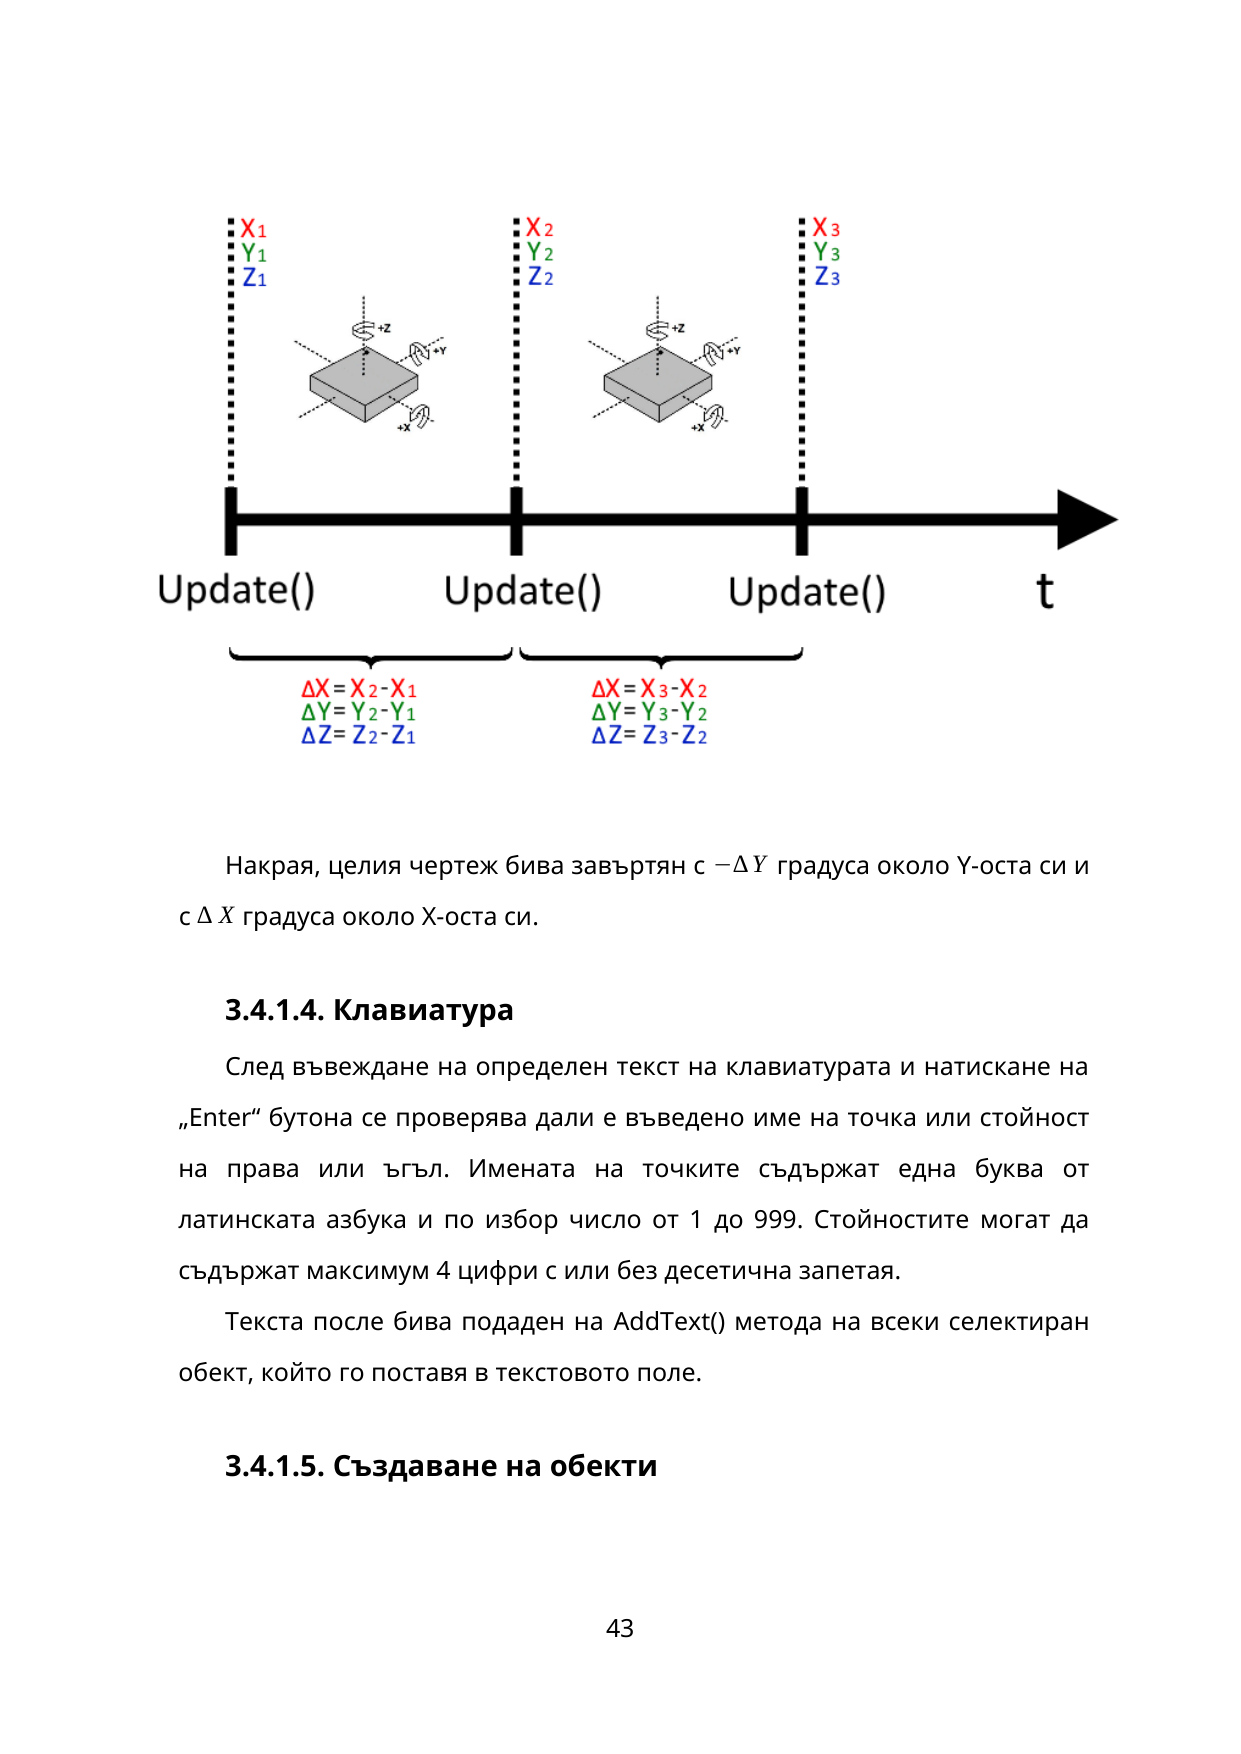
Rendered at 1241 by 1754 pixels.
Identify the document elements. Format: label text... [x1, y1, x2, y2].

text Текста после бива подаден на AddText() метода на всеки селектиран обект, който го поставя в текстовото поле. [178, 1304, 1090, 1389]
text След въвеждане на определен текст на клавиатурата и натискане на „Enter“ бутона се проверява дали е въведено име на точка или стойност на права или ъгъл. Имената на точките съдържат една буква от латинската азбука и по избор число от 1 до 999. Стойностите могат да съдържат максимум 4 цифри с или без десетична запетая. [178, 1049, 1090, 1287]
picture [150, 180, 1125, 768]
list Клавиатура [225, 989, 1090, 1029]
text Накрая, целия чертеж бива завъртян с градуса около Y-оста си и с градуса около X-оста си. [178, 847, 1090, 932]
list Създаване на обекти [225, 1446, 1090, 1485]
